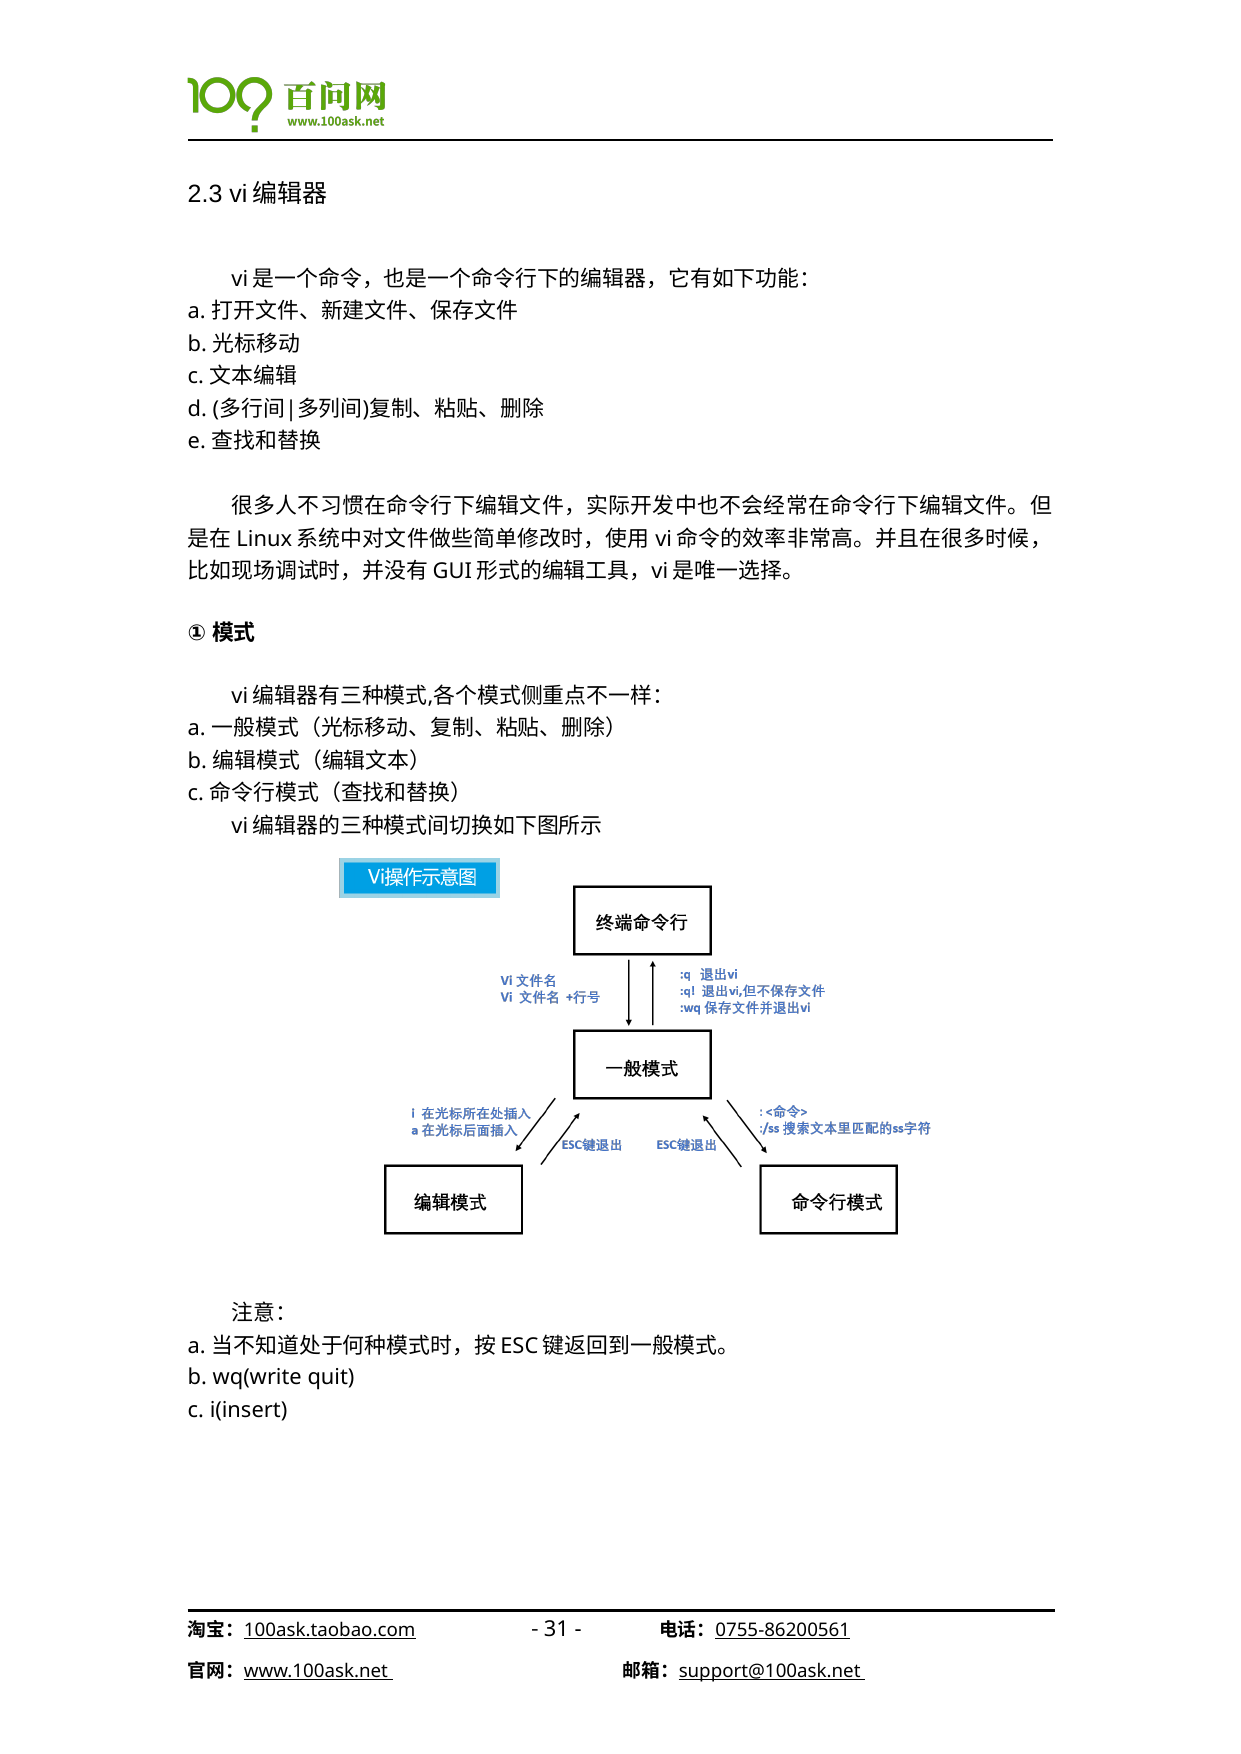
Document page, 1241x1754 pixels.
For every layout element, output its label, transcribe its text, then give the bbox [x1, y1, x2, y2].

subtitle ① 模式 [187, 614, 1053, 647]
text c. 文本编辑 [187, 358, 1053, 390]
text c. 命令行模式（查找和替换） [187, 775, 1053, 807]
text vi编辑器有三种模式,各个模式侧重点不一样： [187, 677, 1053, 710]
text a. 当不知道处于何种模式时，按ESC键返回到一般模式。 [187, 1327, 1053, 1360]
text d. (多行间|多列间)复制、粘贴、删除 [187, 390, 1053, 423]
text e. 查找和替换 [187, 423, 1053, 455]
text 注意： [187, 1295, 1053, 1327]
text vi是一个命令，也是一个命令行下的编辑器，它有如下功能： [187, 260, 1053, 293]
text b. wq(write quit) [187, 1360, 1053, 1392]
subtitle 2.3 vi编辑器 [187, 159, 1053, 224]
text b. 光标移动 [187, 325, 1053, 358]
picture [187, 77, 386, 138]
text c. i(insert) [187, 1392, 1053, 1425]
text a. 一般模式（光标移动、复制、粘贴、删除） [187, 710, 1053, 742]
text vi编辑器的三种模式间切换如下图所示 [187, 807, 1053, 840]
picture [307, 839, 977, 1243]
text 很多人不习惯在命令行下编辑文件，实际开发中也不会经常在命令行下编辑文件。但是在Linux系统中对文件做些简单修改时，使用vi命令的效率非常高。并且在很多时候，比如现场调试时，并没有GUI形式的编辑工具，vi是唯一选择。 [187, 488, 1053, 585]
text b. 编辑模式（编辑文本） [187, 742, 1053, 775]
text a. 打开文件、新建文件、保存文件 [187, 293, 1053, 325]
